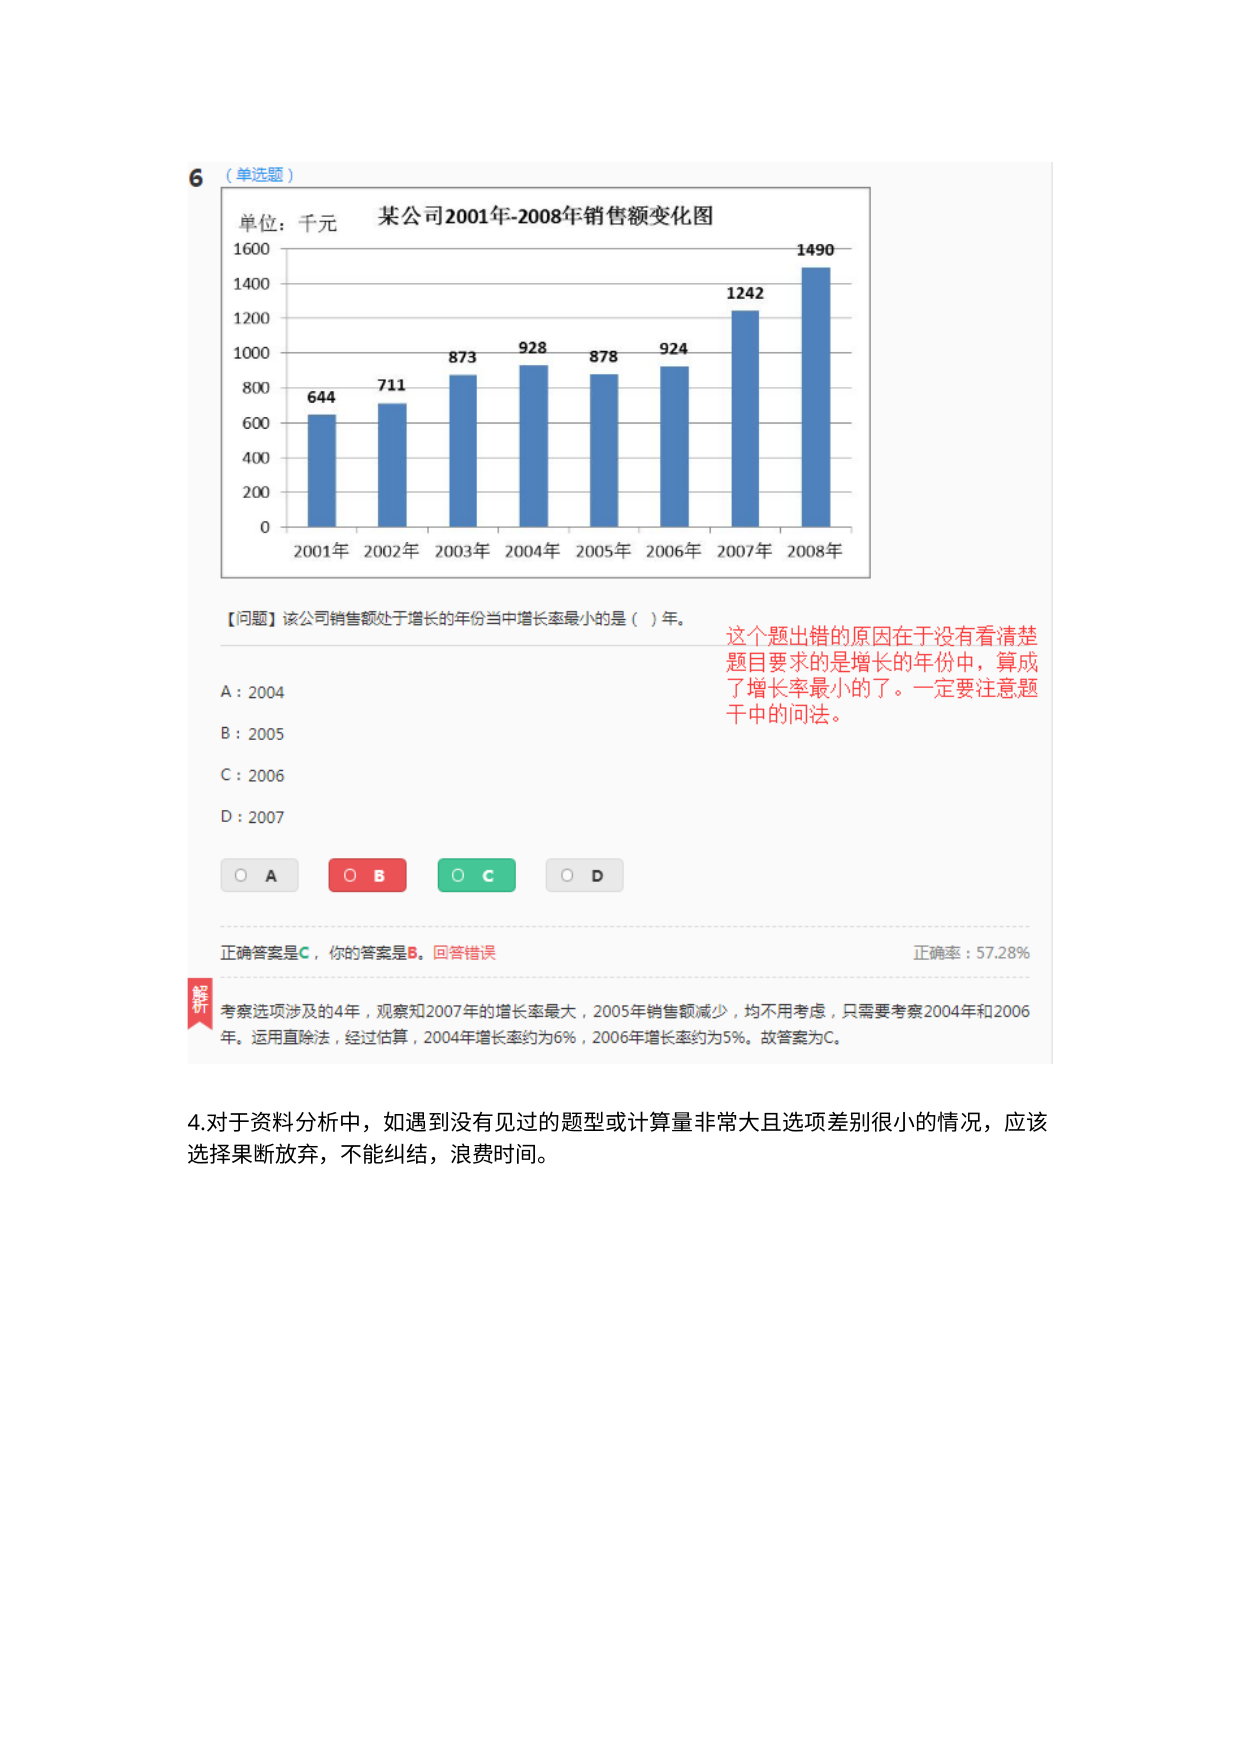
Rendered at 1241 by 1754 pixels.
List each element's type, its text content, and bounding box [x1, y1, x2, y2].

text 4.对于资料分析中，如遇到没有见过的题型或计算量非常大且选项差别很小的情况，应该选择果断放弃，不能纠结，浪费时间。 [187, 1104, 1053, 1169]
picture [187, 162, 1053, 1064]
